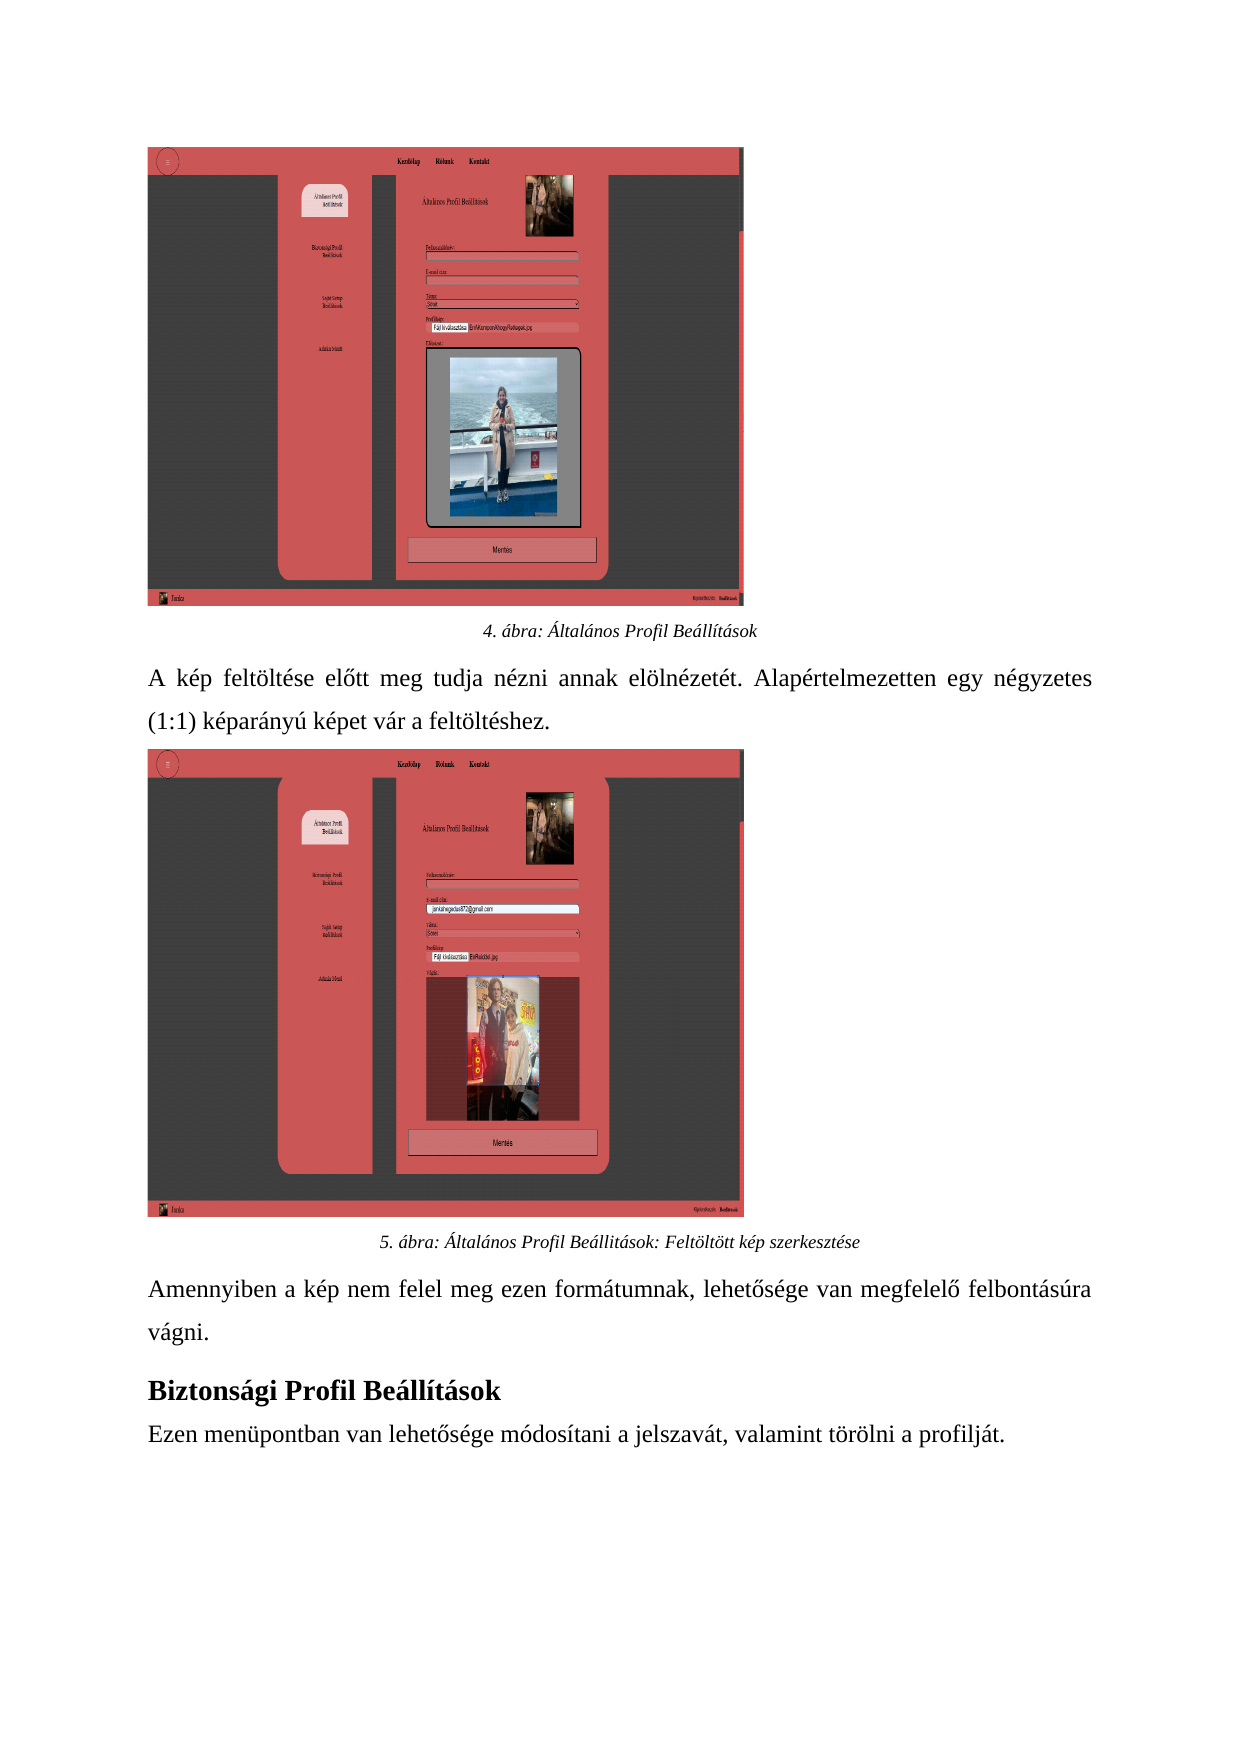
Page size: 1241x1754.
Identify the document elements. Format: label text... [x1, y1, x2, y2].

picture [147, 749, 744, 1217]
text A kép feltöltése előtt meg tudja nézni annak elölnézetét. Alapértelmezetten egy négyzetes (1:1) képarányú képet vár a feltöltéshez. [148, 663, 1093, 735]
text Ezen menüpontban van lehetősége módosítani a jelszavát, valamint törölni a profilját. [148, 1419, 1093, 1447]
picture [147, 147, 744, 606]
subtitle Biztonsági Profil Beállítások [148, 1373, 1093, 1406]
text Amennyiben a kép nem felel meg ezen formátumnak, lehetősége van megfelelő felbontásúra vágni. [148, 1274, 1093, 1346]
